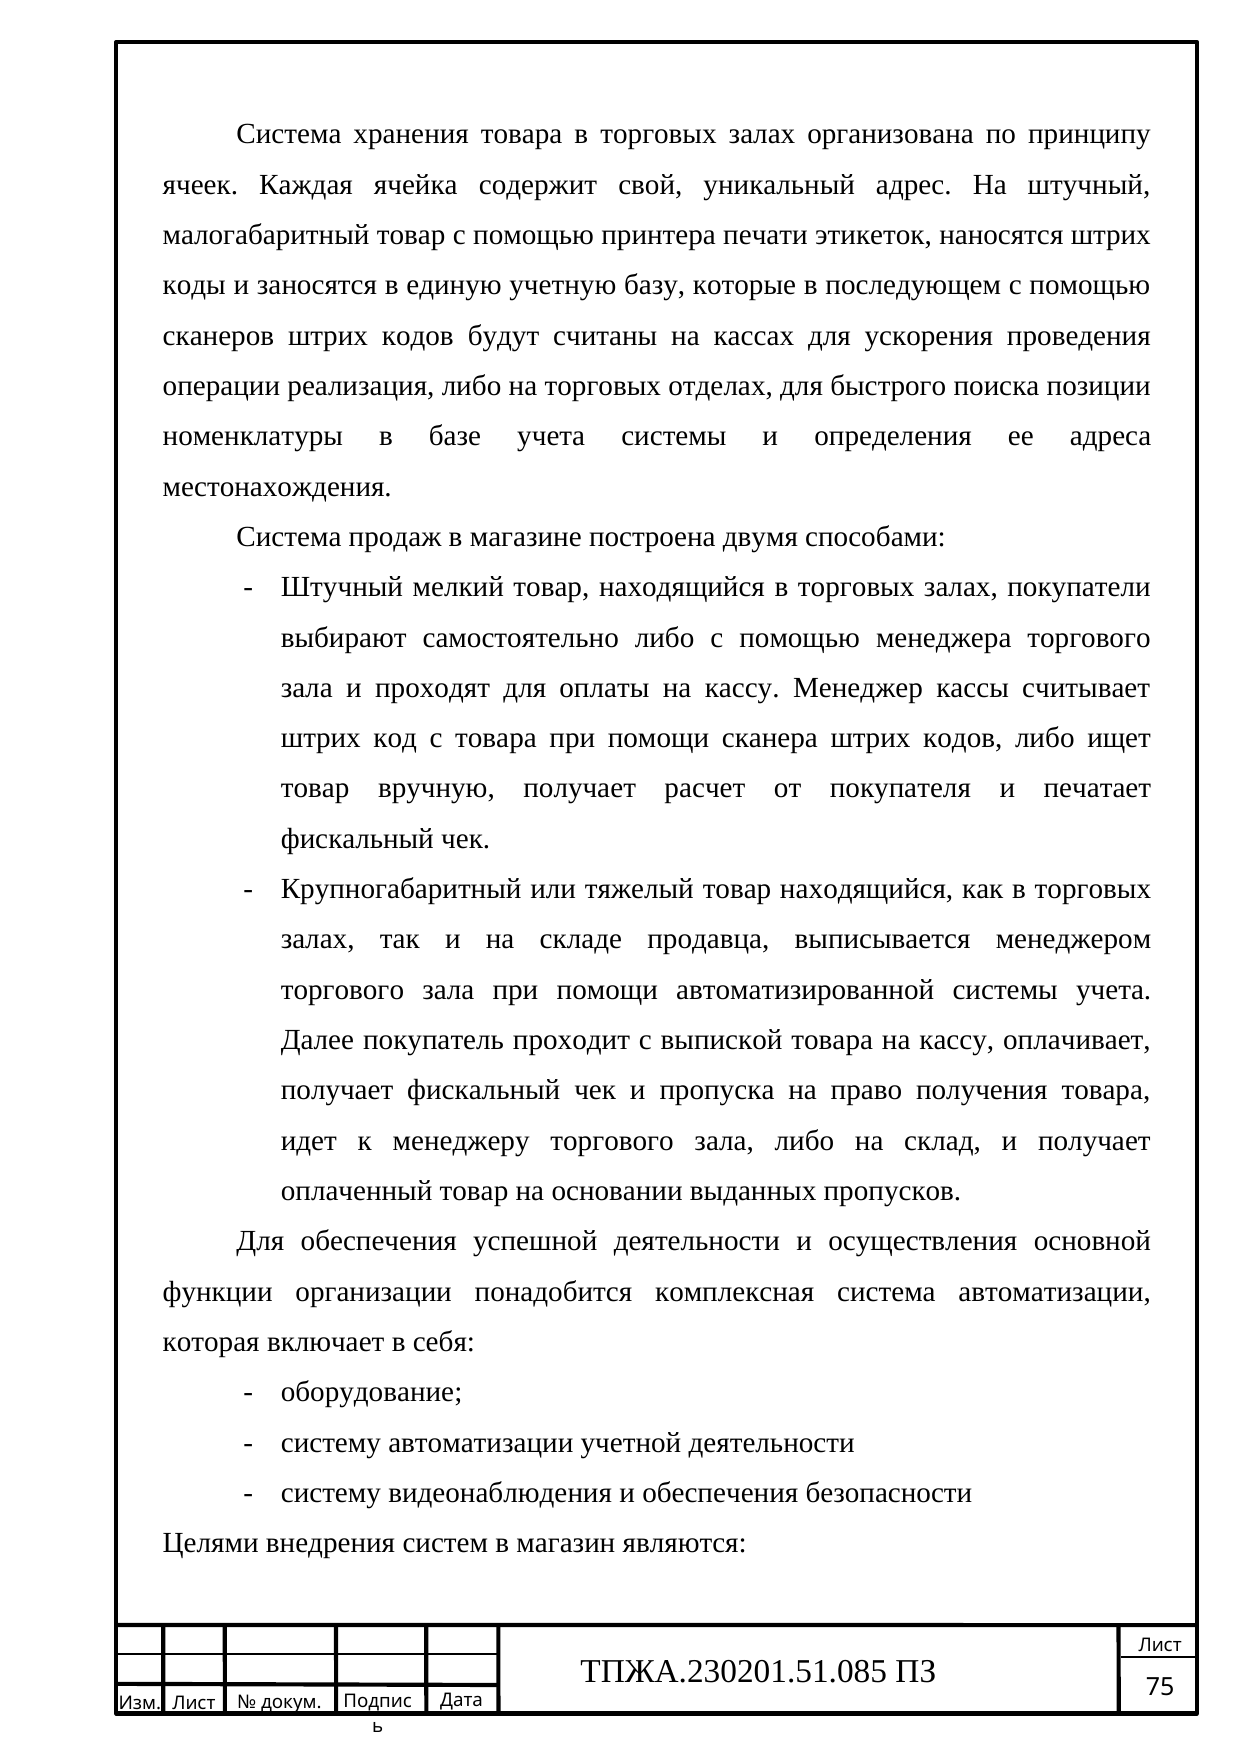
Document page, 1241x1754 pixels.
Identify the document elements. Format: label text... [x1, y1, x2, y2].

list систему автоматизации учетной деятельности [243, 1425, 1152, 1458]
text Система продаж в магазине построена двумя способами: [162, 519, 1152, 553]
text Для обеспечения успешной деятельности и осуществления основной функции организации понадобится комплексная система автоматизации, которая включает в себя: [162, 1223, 1152, 1358]
list оборудование; [243, 1374, 1152, 1408]
list Крупногабаритный или тяжелый товар находящийся, как в торговых залах, так и на складе продавца, выписывается менеджером торгового зала при помощи автоматизированной системы учета. Далее покупатель проходит с выпиской товара на кассу, оплачивает, получает фискальный чек и пропуска на право получения товара, идет к менеджеру торгового зала, либо на склад, и получает оплаченный товар на основании выданных пропусков. [243, 871, 1152, 1207]
list систему видеонаблюдения и обеспечения безопасности [243, 1475, 1152, 1508]
text Система хранения товара в торговых залах организована по принципу ячеек. Каждая ячейка содержит свой, уникальный адрес. На штучный, малогабаритный товар с помощью принтера печати этикеток, наносятся штрих коды и заносятся в единую учетную базу, которые в последующем с помощью сканеров штрих кодов будут считаны на кассах для ускорения проведения операции реализация, либо на торговых отделах, для быстрого поиска позиции номенклатуры в базе учета системы и определения ее адреса местонахождения. [162, 117, 1152, 502]
text Целями внедрения систем в магазин являются: [162, 1525, 1152, 1559]
list Штучный мелкий товар, находящийся в торговых залах, покупатели выбирают самостоятельно либо с помощью менеджера торгового зала и проходят для оплаты на кассу. Менеджер кассы считывает штрих код с товара при помощи сканера штрих кодов, либо ищет товар вручную, получает расчет от покупателя и печатает фискальный чек. [243, 569, 1152, 854]
